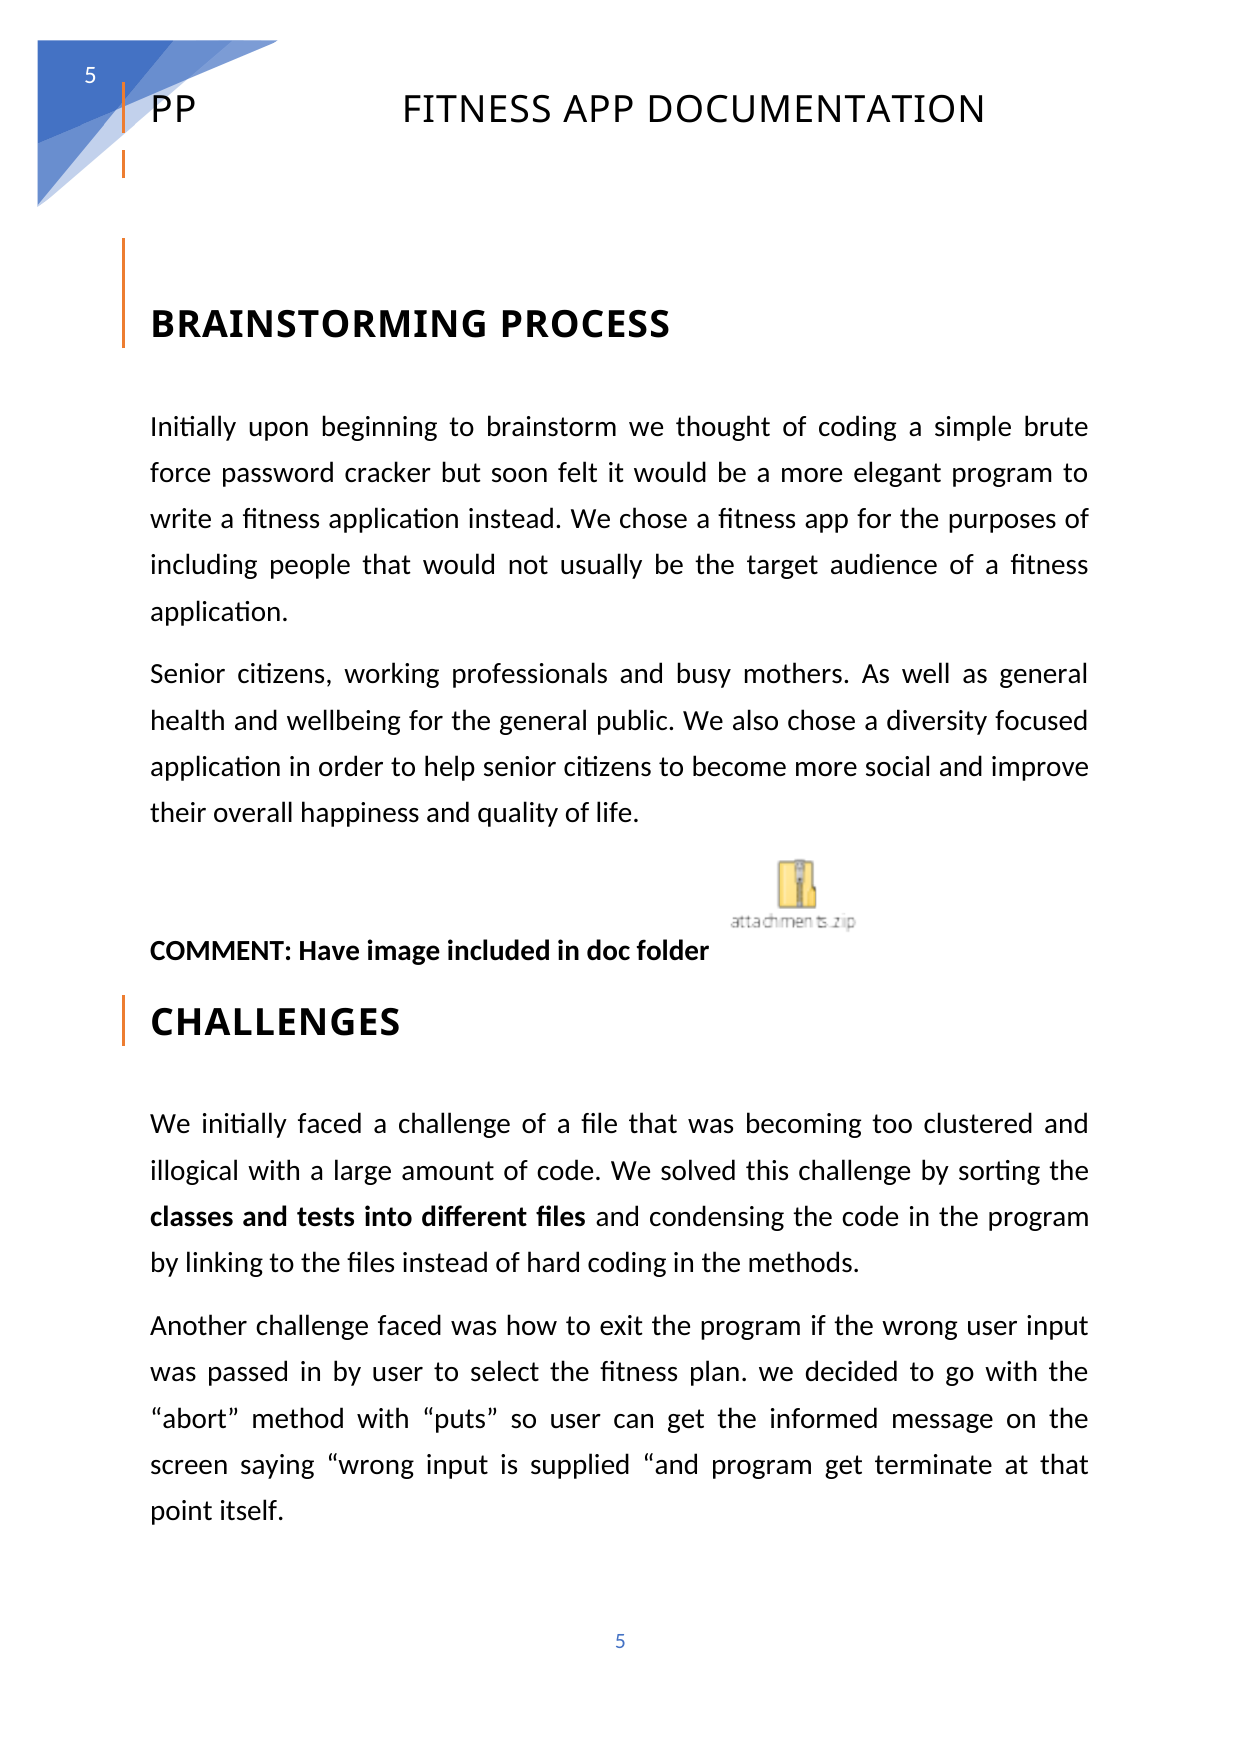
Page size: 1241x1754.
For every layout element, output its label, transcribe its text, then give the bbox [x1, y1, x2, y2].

text Initially upon beginning to brainstorm we thought of coding a simple brute force password cracker but soon felt it would be a more elegant program to write a fitness application instead. We chose a fitness app for the purposes of including people that would not usually be the target audience of a fitness application. [150, 408, 1090, 628]
text COMMENT: Have image included in doc folder [150, 857, 1090, 968]
subtitle Brainstorming process [125, 297, 1090, 348]
text Another challenge faced was how to exit the program if the wrong user input was passed in by user to select the fitness plan. we decided to go with the “abort” method with “puts” so user can get the informed message on the screen saying “wrong input is supplied “and program get terminate at that point itself. [150, 1307, 1090, 1528]
text Senior citizens, working professionals and busy mothers. As well as general health and wellbeing for the general public. We also chose a diversity focused application in order to help senior citizens to become more social and improve their overall happiness and quality of life. [150, 656, 1090, 830]
picture [37, 40, 279, 209]
text We initially faced a challenge of a file that was becoming too clustered and illogical with a large amount of code. We solved this challenge by sorting the classes and tests into different files and condensing the code in the program by linking to the files instead of hard coding in the methods. [150, 1106, 1090, 1280]
subtitle Challenges [125, 995, 1090, 1046]
